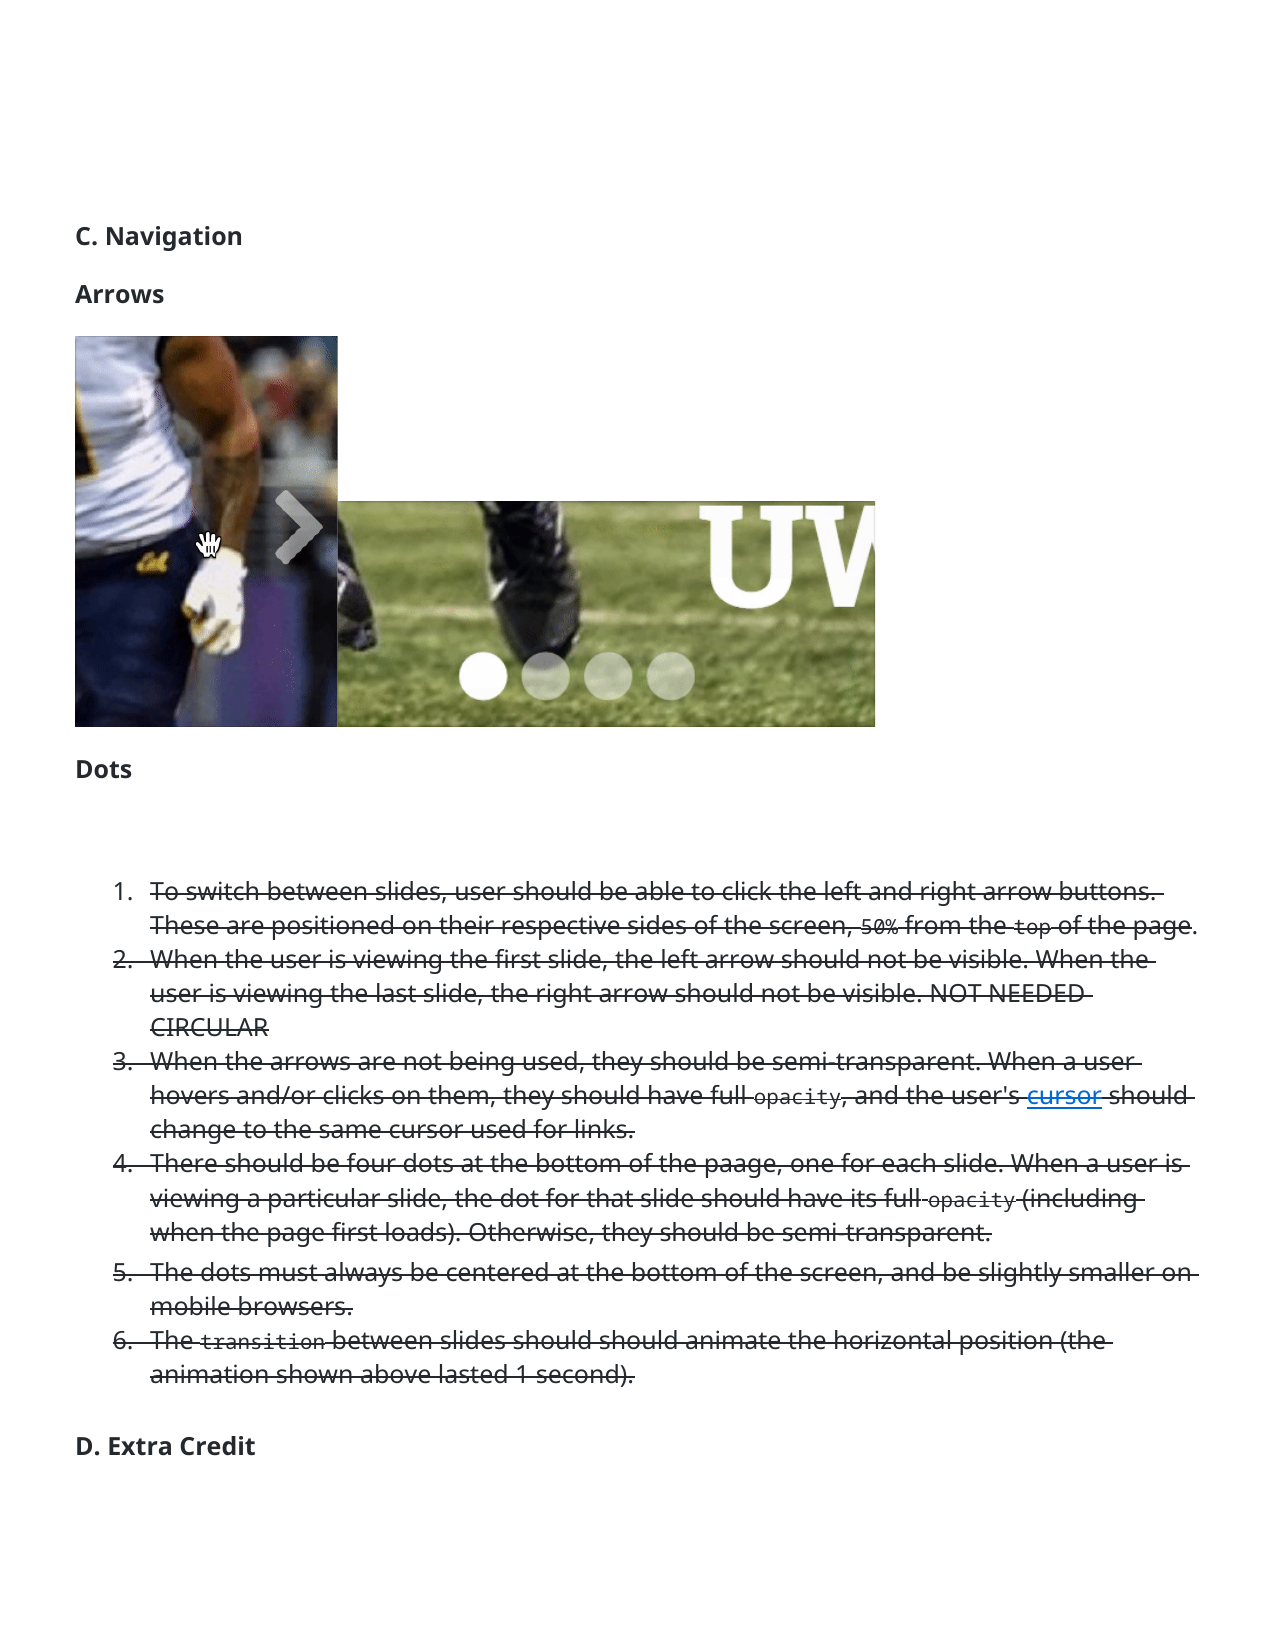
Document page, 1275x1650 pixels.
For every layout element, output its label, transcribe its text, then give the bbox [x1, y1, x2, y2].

list The transition between slides should should animate the horizontal position (the animation shown above lasted 1 second). [112, 1323, 1200, 1391]
list When the user is viewing the first slide, the left arrow should not be visible. When the user is viewing the last slide, the right arrow should not be visible. NOT NEEDED CIRCULAR [112, 942, 1200, 1044]
list To switch between slides, user should be able to click the left and right arrow buttons. These are positioned on their respective sides of the screen, 50% from the top of the page. [112, 874, 1200, 942]
picture [75, 336, 876, 727]
text C. Navigation [75, 218, 1200, 252]
list The dots must always be centered at the bottom of the screen, and be slightly smaller on mobile browsers. [112, 1254, 1200, 1323]
list There should be four dots at the bottom of the paage, one for each slide. When a user is viewing a particular slide, the dot for that slide should have its full opacity (including when the page first loads). Otherwise, they should be semi-transparent. [112, 1146, 1200, 1248]
text Arrows [75, 277, 1200, 311]
text Dots [75, 751, 1200, 785]
text D. Extra Credit [75, 1428, 1200, 1462]
list When the arrows are not being used, they should be semi-transparent. When a user hovers and/or clicks on them, they should have full opacity, and the user's cursor should change to the same cursor used for links. [112, 1044, 1200, 1146]
